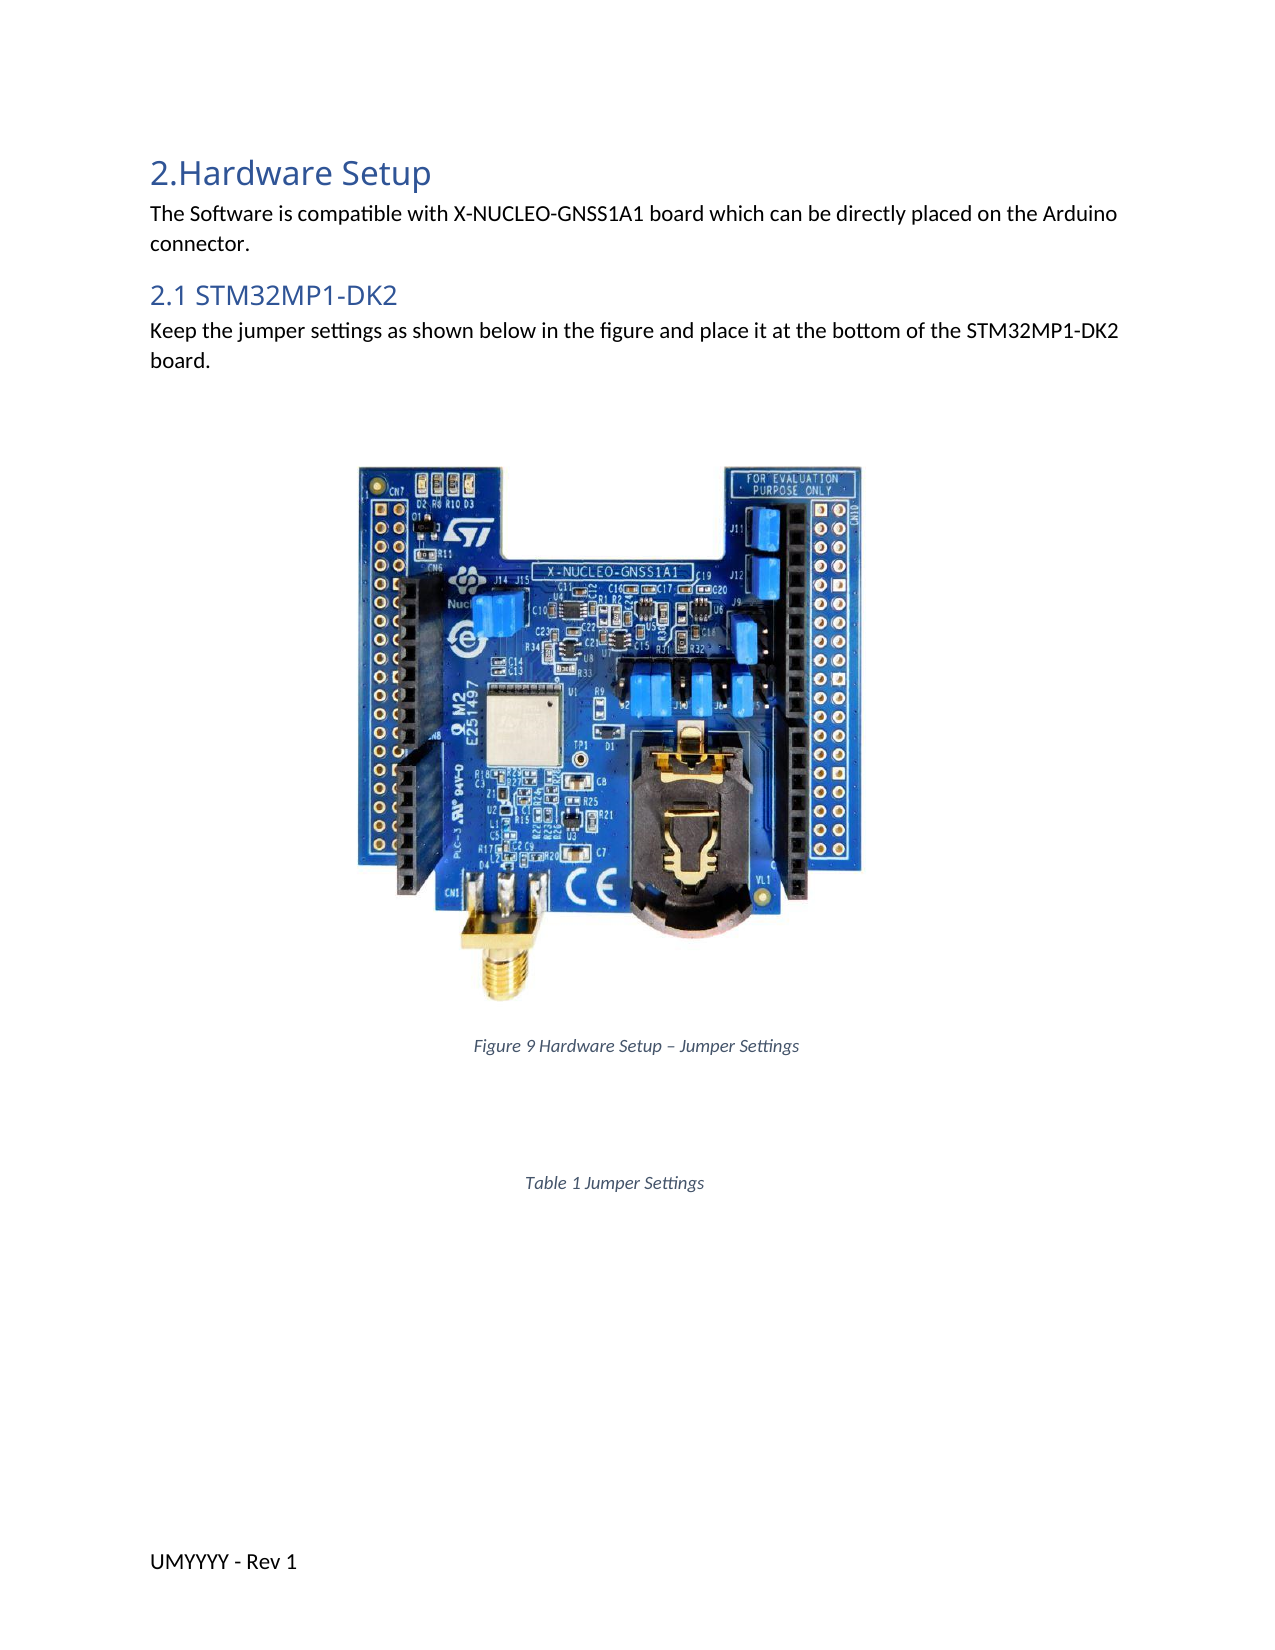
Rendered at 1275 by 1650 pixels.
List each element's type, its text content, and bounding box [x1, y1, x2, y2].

subtitle 2.1 STM32MP1-DK2 [150, 276, 1125, 313]
text Figure 10 Hardware Setup – Jumper Settings [150, 1034, 1125, 1057]
text The Software is compatible with X-NUCLEO-GNSS1A1 board which can be directly placed on the Arduino connector. [150, 199, 1125, 257]
subtitle 2.Hardware Setup [150, 150, 1125, 195]
picture [312, 439, 963, 1016]
text Keep the jumper settings as shown below in the figure and place it at the bottom of the STM32MP1-DK2 board. [150, 316, 1125, 374]
text Table 1 Jumper Settings [450, 1172, 1125, 1194]
